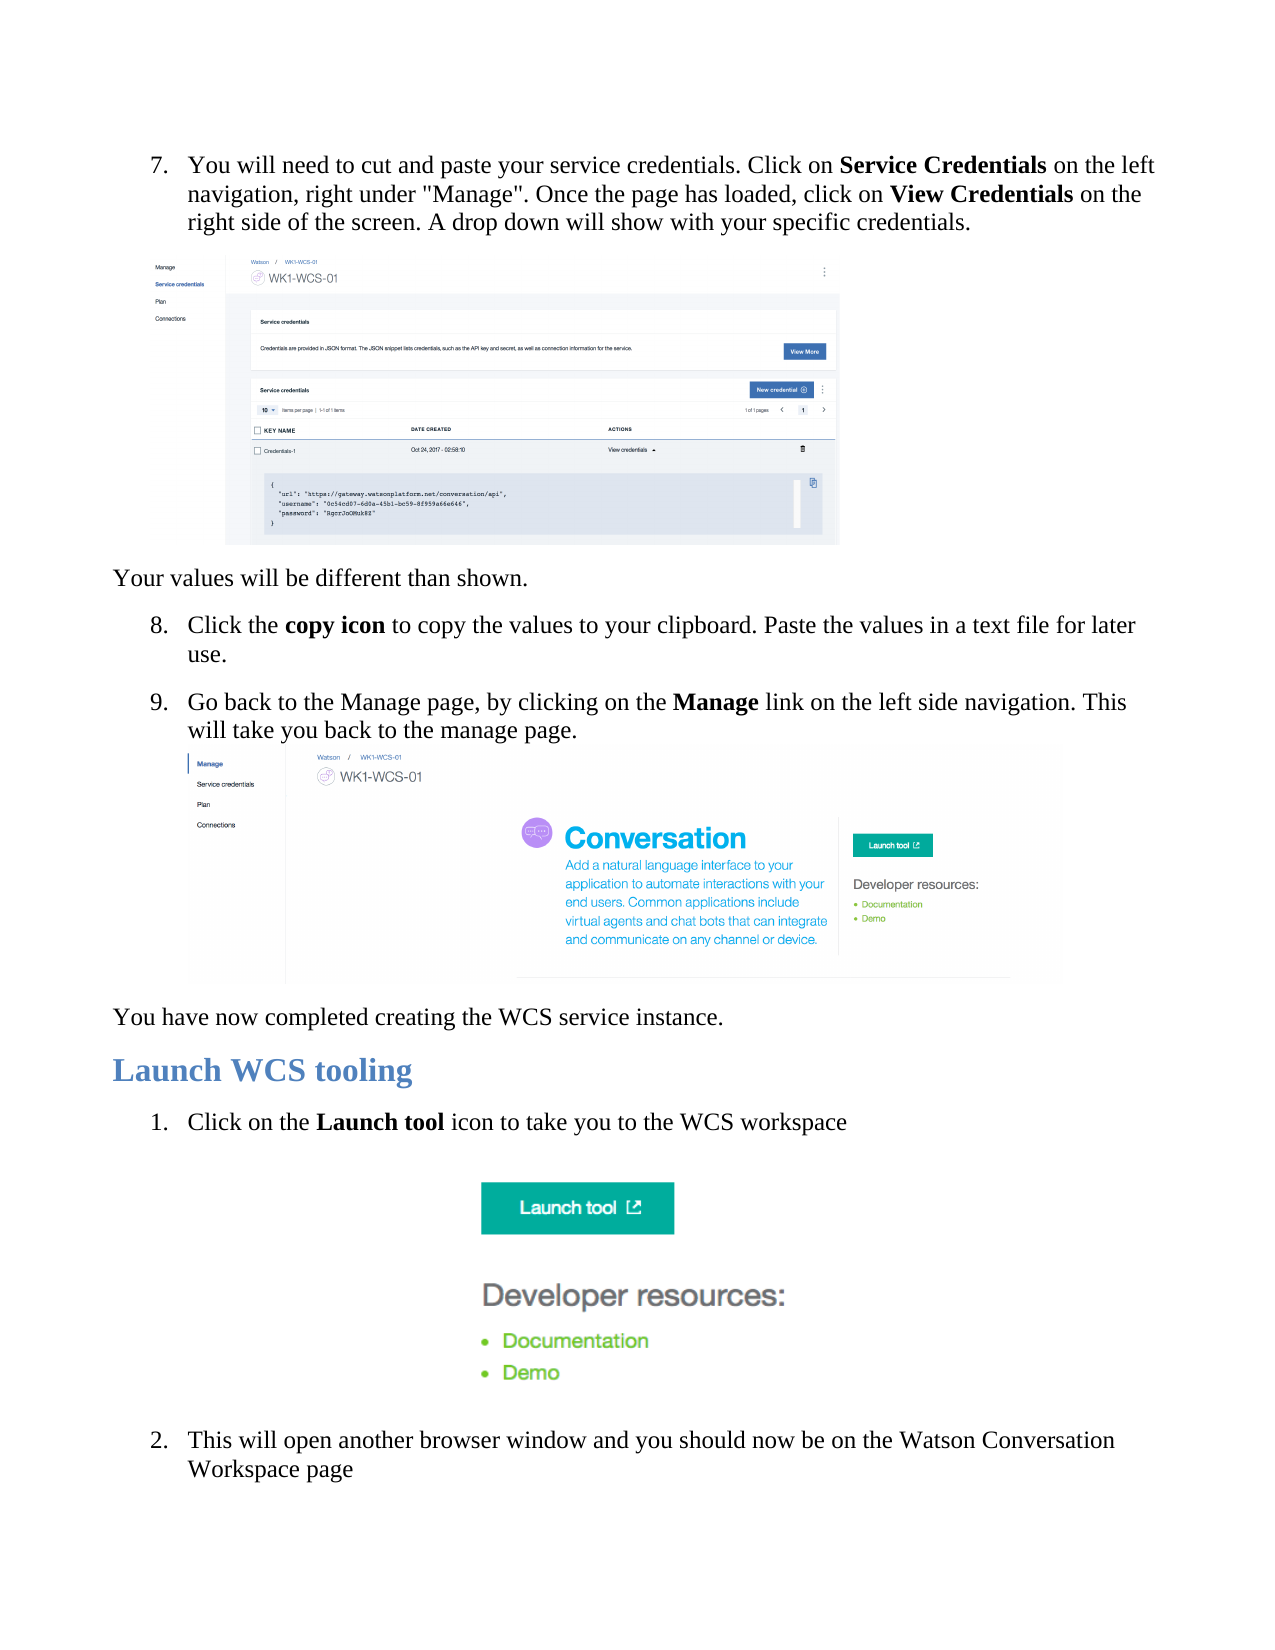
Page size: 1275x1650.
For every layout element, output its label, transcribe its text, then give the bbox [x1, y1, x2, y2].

picture [448, 1154, 827, 1407]
text You have now completed creating the WCS service instance. [112, 1002, 1162, 1031]
list This will open another browser window and you should now be on the Watson Conversation Workspace page [150, 1426, 1162, 1483]
list Click on the Launch tool icon to take you to the WCS workspace [150, 1107, 1162, 1136]
picture [150, 255, 840, 545]
text Your values will be different than shown. [112, 563, 1162, 592]
picture [187, 744, 1063, 984]
list Click the copy icon to copy the values to your clipboard. Paste the values in a text file for later use. [150, 610, 1162, 668]
text Launch WCS tooling [112, 1050, 1162, 1088]
list You will need to cut and paste your service credentials. Click on Service Credentials on the left navigation, right under "Manage". Once the page has loaded, click on View Credentials on the right side of the screen. A drop down will show with your specific credentials. [150, 150, 1162, 236]
